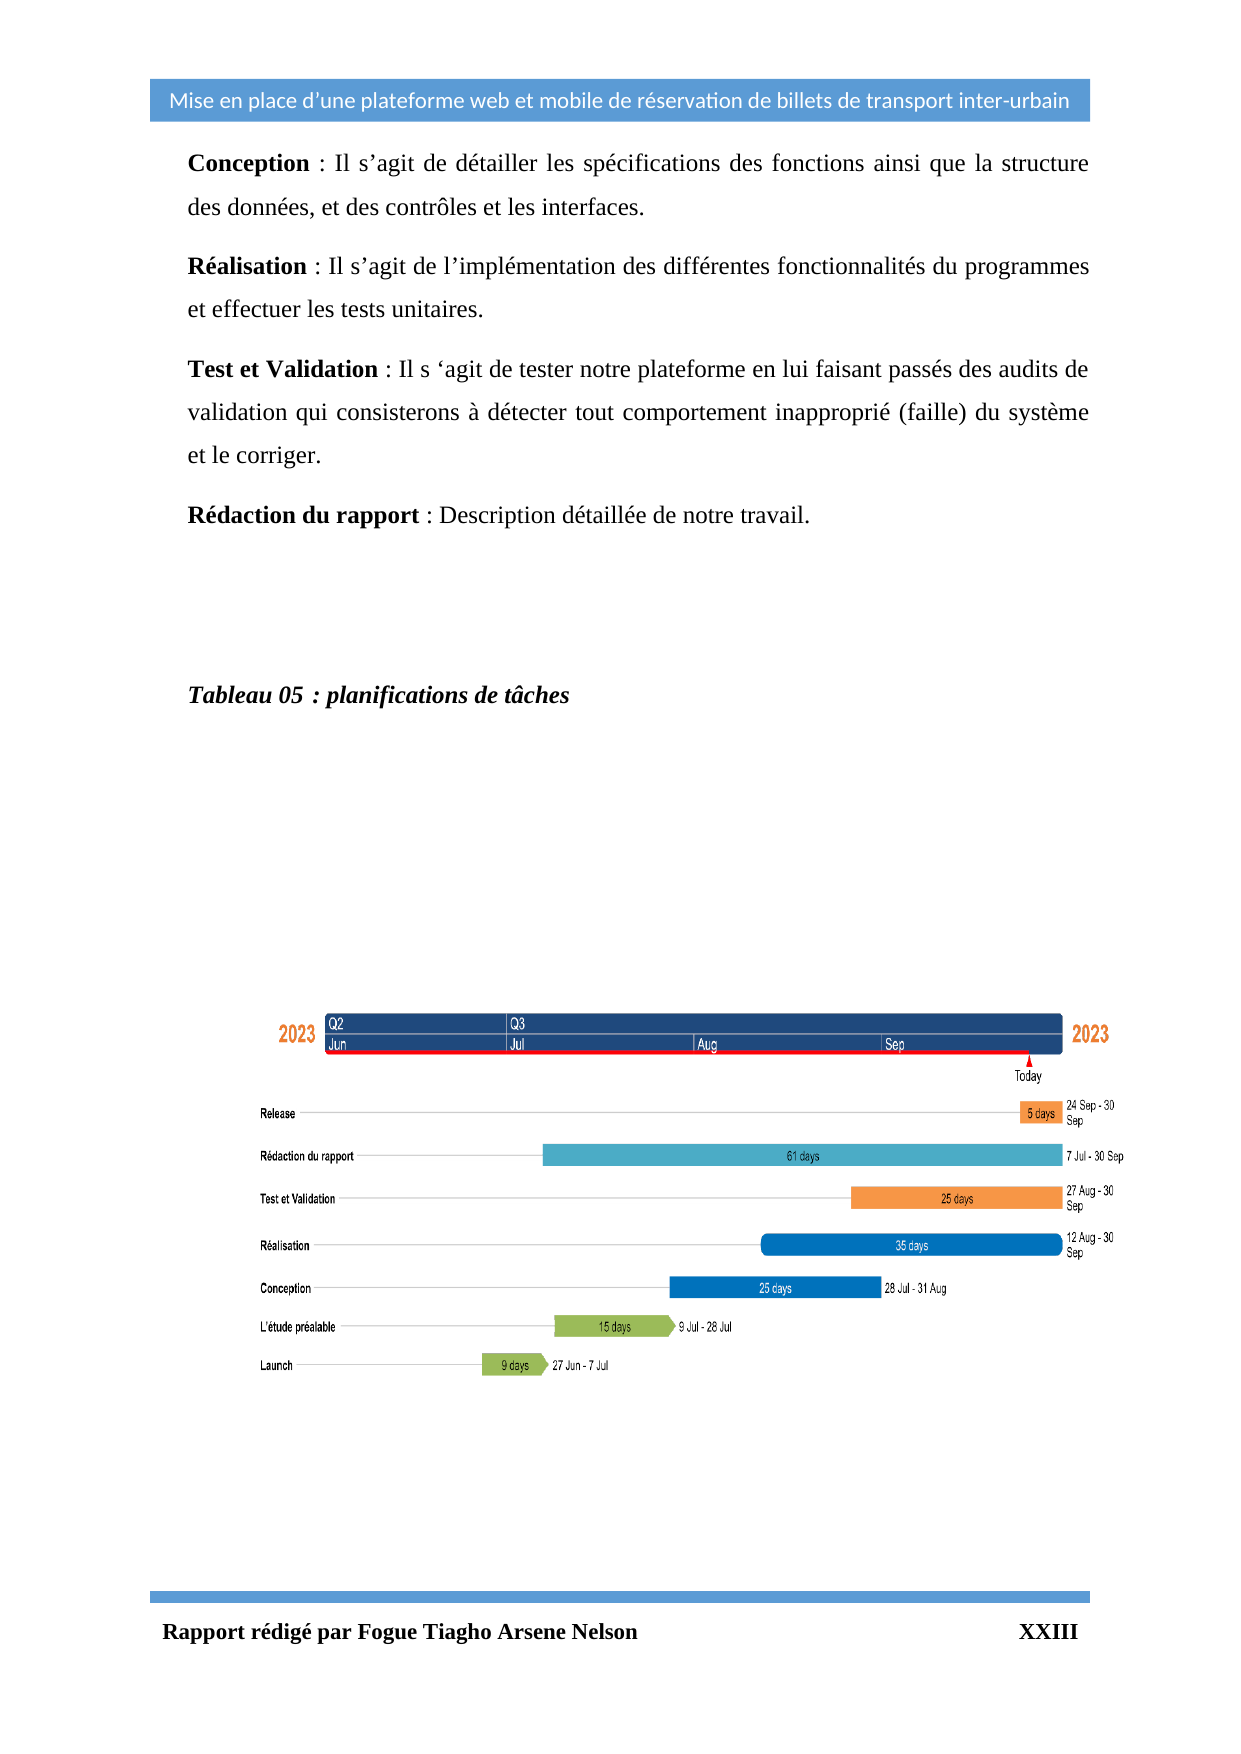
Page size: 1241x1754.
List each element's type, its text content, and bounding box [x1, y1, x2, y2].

text Rédaction du rapport : Description détaillée de notre travail. [187, 500, 1090, 529]
list Tableau 05 : planifications de tâches [187, 680, 1090, 708]
picture [223, 739, 1164, 1510]
text Test et Validation : Il s ‘agit de tester notre plateforme en lui faisant passés des audits de validation qui consisterons à détecter tout comportement inapproprié (faille) du système et le corriger. [187, 354, 1090, 469]
text Conception : Il s’agit de détailler les spécifications des fonctions ainsi que la structure des données, et des contrôles et les interfaces. [187, 148, 1090, 220]
text Réalisation : Il s’agit de l’implémentation des différentes fonctionnalités du programmes et effectuer les tests unitaires. [187, 251, 1090, 323]
